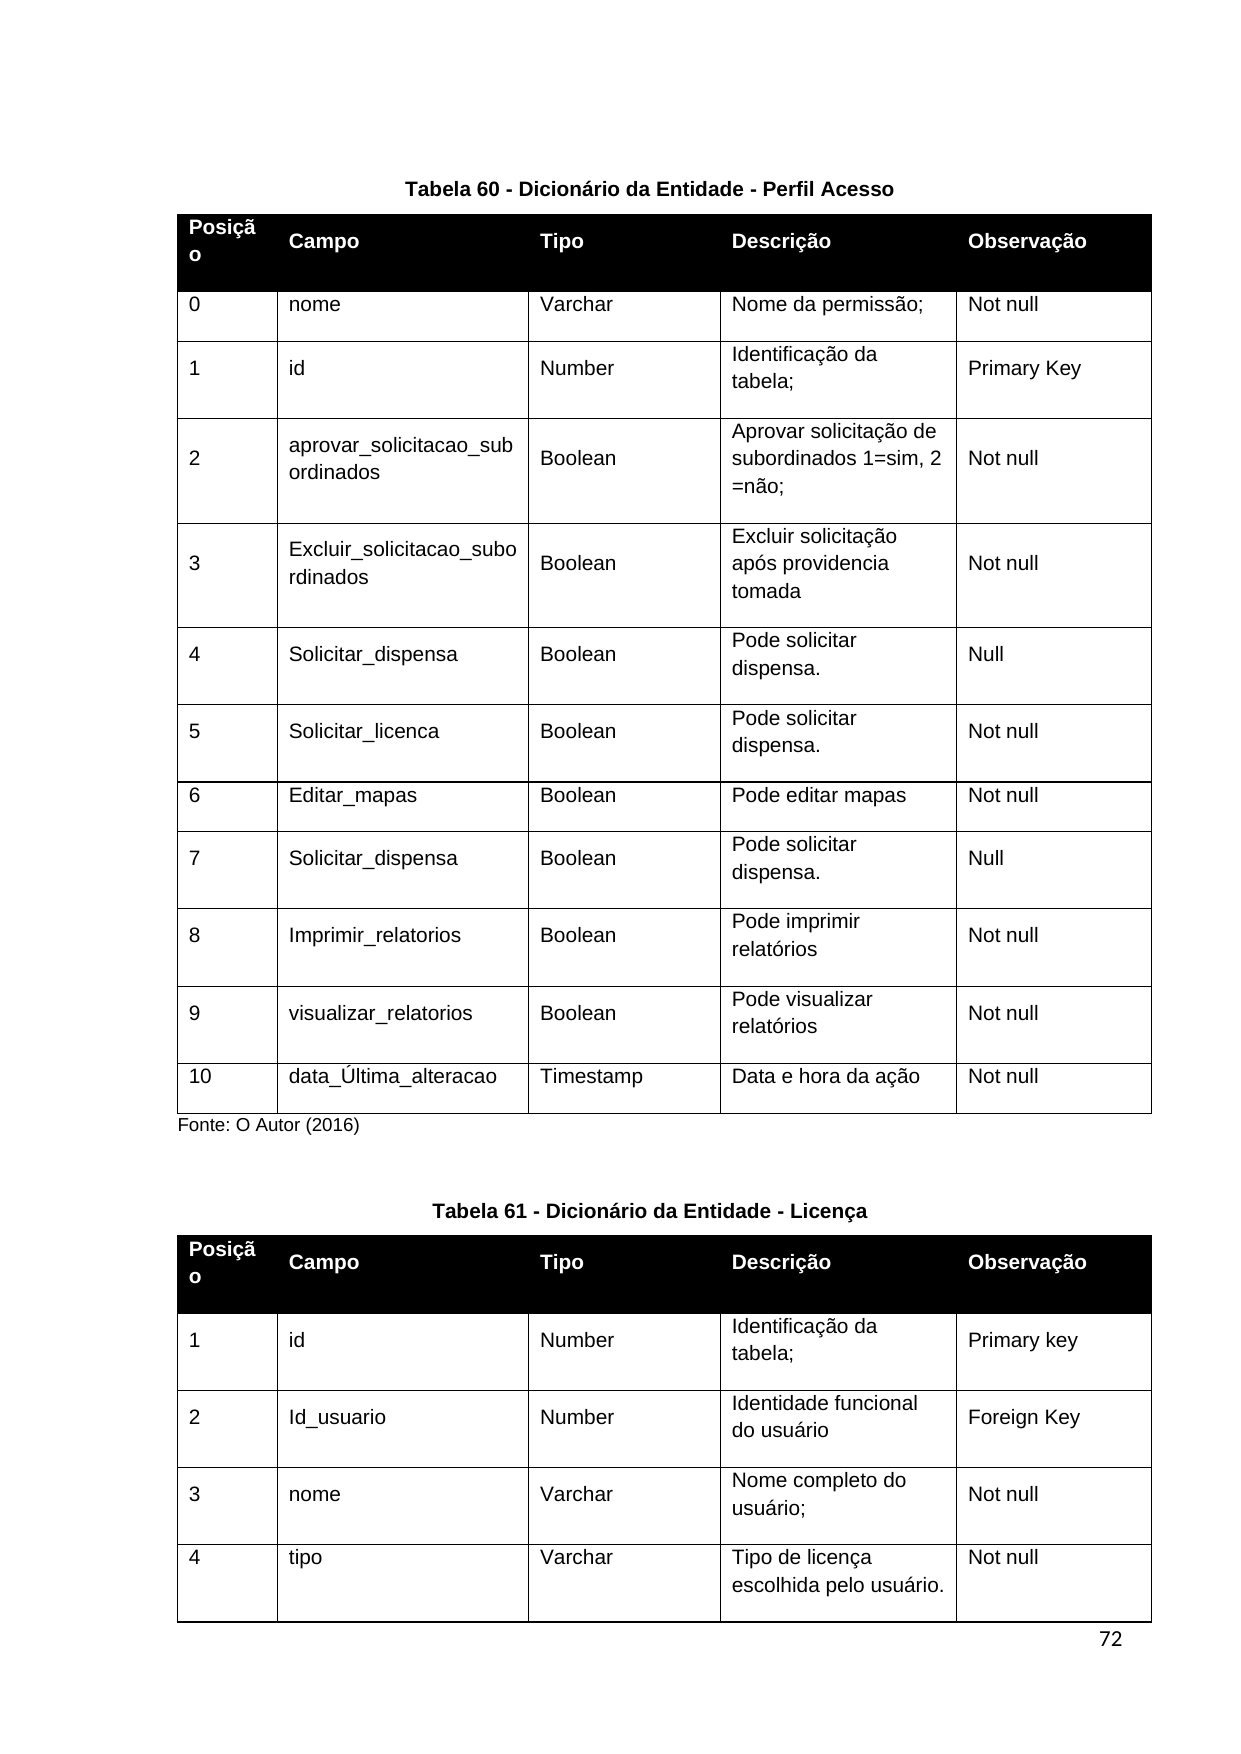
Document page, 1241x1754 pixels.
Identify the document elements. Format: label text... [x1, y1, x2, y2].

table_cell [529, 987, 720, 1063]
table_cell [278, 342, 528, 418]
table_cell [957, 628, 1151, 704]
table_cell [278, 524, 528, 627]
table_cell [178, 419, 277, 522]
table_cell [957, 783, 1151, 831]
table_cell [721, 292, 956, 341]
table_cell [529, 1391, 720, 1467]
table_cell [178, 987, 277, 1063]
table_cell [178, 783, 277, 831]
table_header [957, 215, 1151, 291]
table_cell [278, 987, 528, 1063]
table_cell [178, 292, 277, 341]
text Tabela 61 - Dicionário da Entidade - Licença [177, 1199, 1122, 1223]
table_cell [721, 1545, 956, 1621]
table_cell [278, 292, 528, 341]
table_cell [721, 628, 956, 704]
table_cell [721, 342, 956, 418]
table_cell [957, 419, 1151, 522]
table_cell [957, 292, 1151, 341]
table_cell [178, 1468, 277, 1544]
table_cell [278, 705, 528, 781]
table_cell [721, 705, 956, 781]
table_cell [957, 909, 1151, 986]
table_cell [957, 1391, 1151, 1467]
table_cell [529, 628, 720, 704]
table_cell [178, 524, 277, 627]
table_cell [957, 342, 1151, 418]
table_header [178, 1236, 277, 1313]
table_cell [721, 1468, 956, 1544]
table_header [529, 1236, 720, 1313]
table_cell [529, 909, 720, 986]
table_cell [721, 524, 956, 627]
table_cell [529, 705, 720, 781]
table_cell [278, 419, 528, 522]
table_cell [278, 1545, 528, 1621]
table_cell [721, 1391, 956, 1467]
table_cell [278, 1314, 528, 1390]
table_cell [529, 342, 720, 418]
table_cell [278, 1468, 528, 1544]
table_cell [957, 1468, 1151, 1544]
text Fonte: O Autor (2016) [177, 1113, 1157, 1135]
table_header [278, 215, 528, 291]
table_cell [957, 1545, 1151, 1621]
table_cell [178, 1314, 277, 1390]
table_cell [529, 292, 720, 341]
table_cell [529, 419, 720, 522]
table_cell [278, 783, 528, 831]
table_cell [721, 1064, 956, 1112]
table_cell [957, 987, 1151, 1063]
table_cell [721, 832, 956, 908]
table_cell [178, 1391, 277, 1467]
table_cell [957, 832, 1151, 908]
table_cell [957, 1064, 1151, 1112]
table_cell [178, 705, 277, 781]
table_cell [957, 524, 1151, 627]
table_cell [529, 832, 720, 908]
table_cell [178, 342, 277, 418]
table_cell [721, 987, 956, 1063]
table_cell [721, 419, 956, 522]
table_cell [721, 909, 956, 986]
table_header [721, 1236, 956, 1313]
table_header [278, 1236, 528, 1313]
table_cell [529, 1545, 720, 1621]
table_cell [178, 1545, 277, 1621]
text Tabela 60 - Dicionário da Entidade - Perfil Acesso [177, 177, 1122, 201]
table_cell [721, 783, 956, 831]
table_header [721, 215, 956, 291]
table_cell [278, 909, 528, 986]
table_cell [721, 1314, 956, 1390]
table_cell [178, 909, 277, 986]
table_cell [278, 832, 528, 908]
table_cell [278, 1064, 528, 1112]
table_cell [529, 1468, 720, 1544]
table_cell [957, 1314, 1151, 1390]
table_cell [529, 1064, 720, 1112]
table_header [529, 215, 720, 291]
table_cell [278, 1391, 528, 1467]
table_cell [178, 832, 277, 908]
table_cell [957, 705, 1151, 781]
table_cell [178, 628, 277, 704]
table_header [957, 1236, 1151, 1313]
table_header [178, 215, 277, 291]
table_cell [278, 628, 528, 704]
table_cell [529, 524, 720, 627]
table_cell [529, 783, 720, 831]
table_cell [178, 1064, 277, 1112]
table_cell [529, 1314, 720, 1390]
